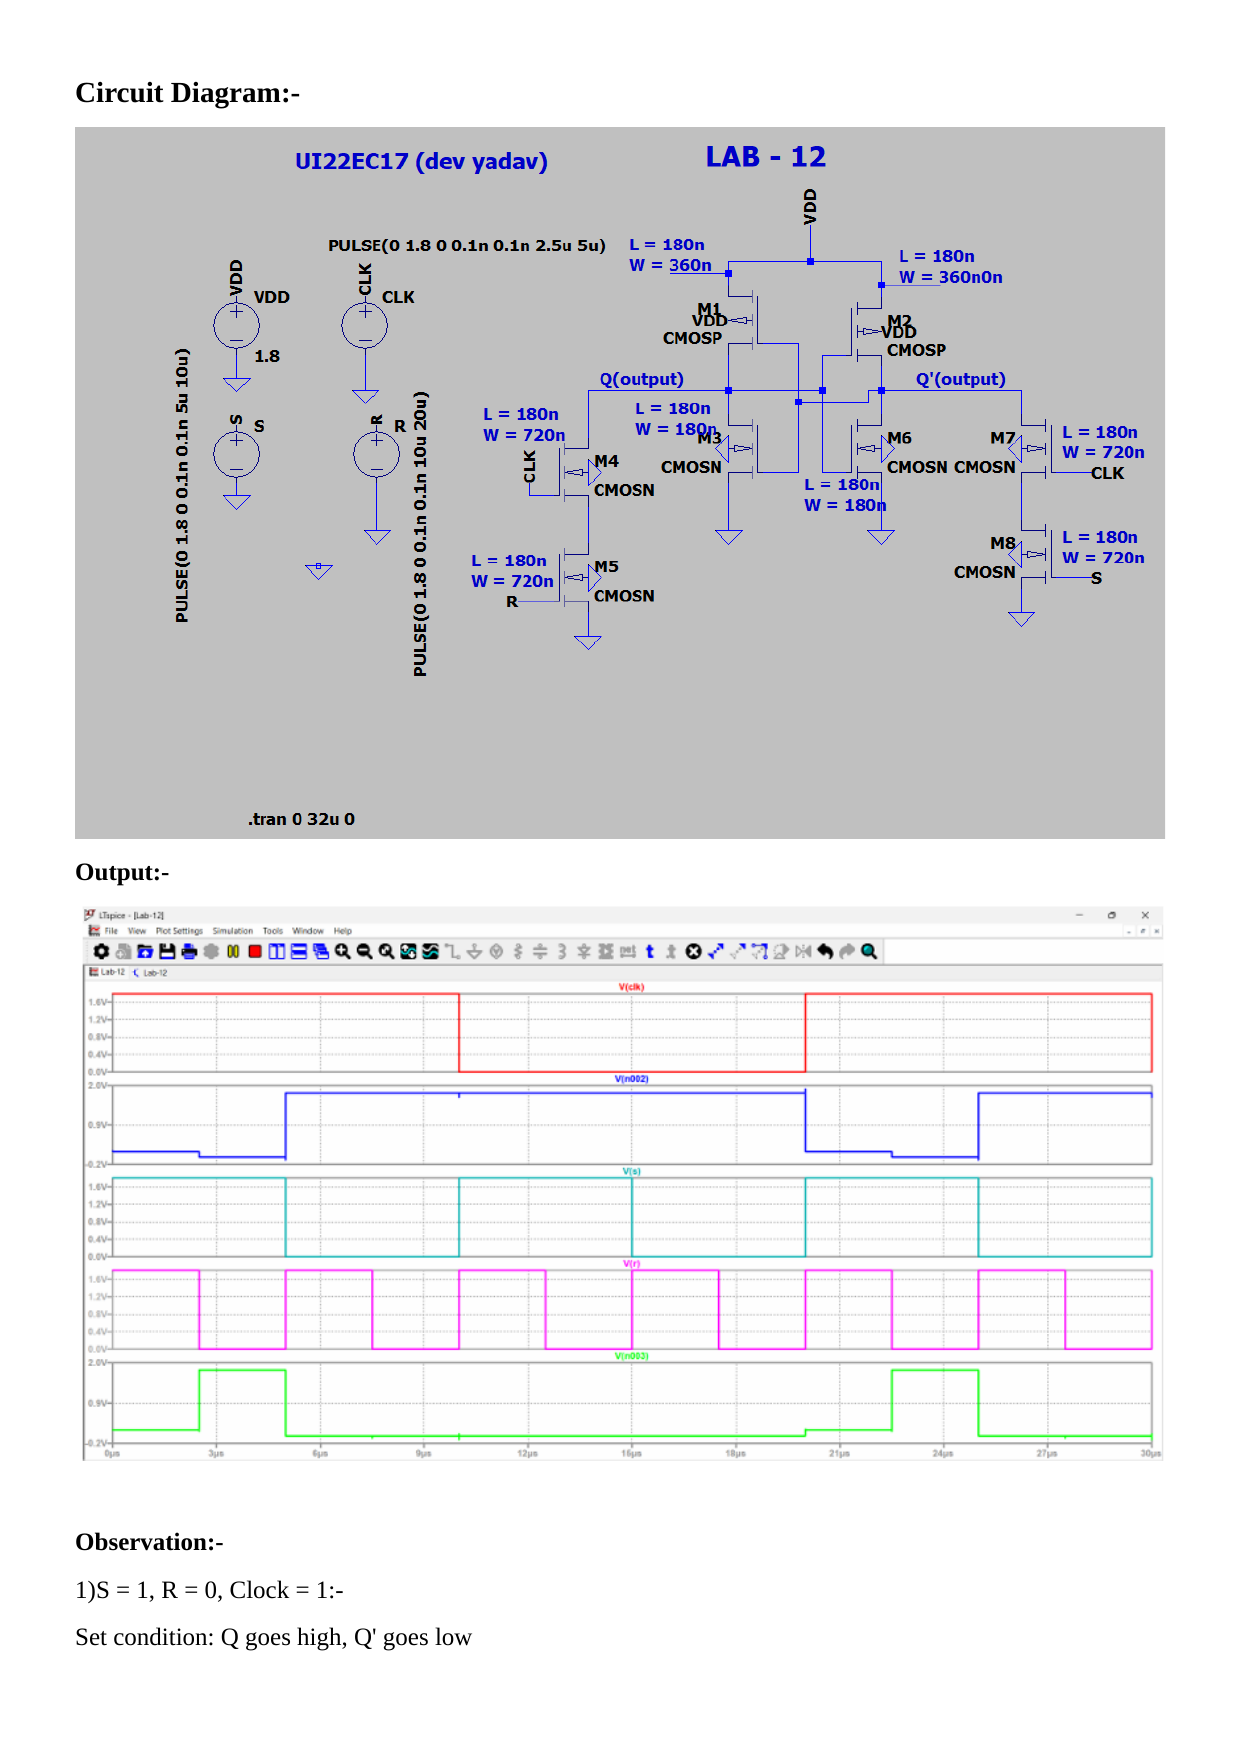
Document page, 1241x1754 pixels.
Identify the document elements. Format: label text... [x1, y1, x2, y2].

text Set condition: Q goes high, Q' goes low [75, 1622, 1165, 1651]
text Circuit Diagram:- [75, 75, 1165, 108]
text Output:- [75, 857, 1165, 886]
picture [75, 905, 1166, 1461]
text Observation:- [75, 1527, 1165, 1556]
picture [75, 127, 1166, 839]
text 1)S = 1, R = 0, Clock = 1:- [75, 1575, 1165, 1603]
